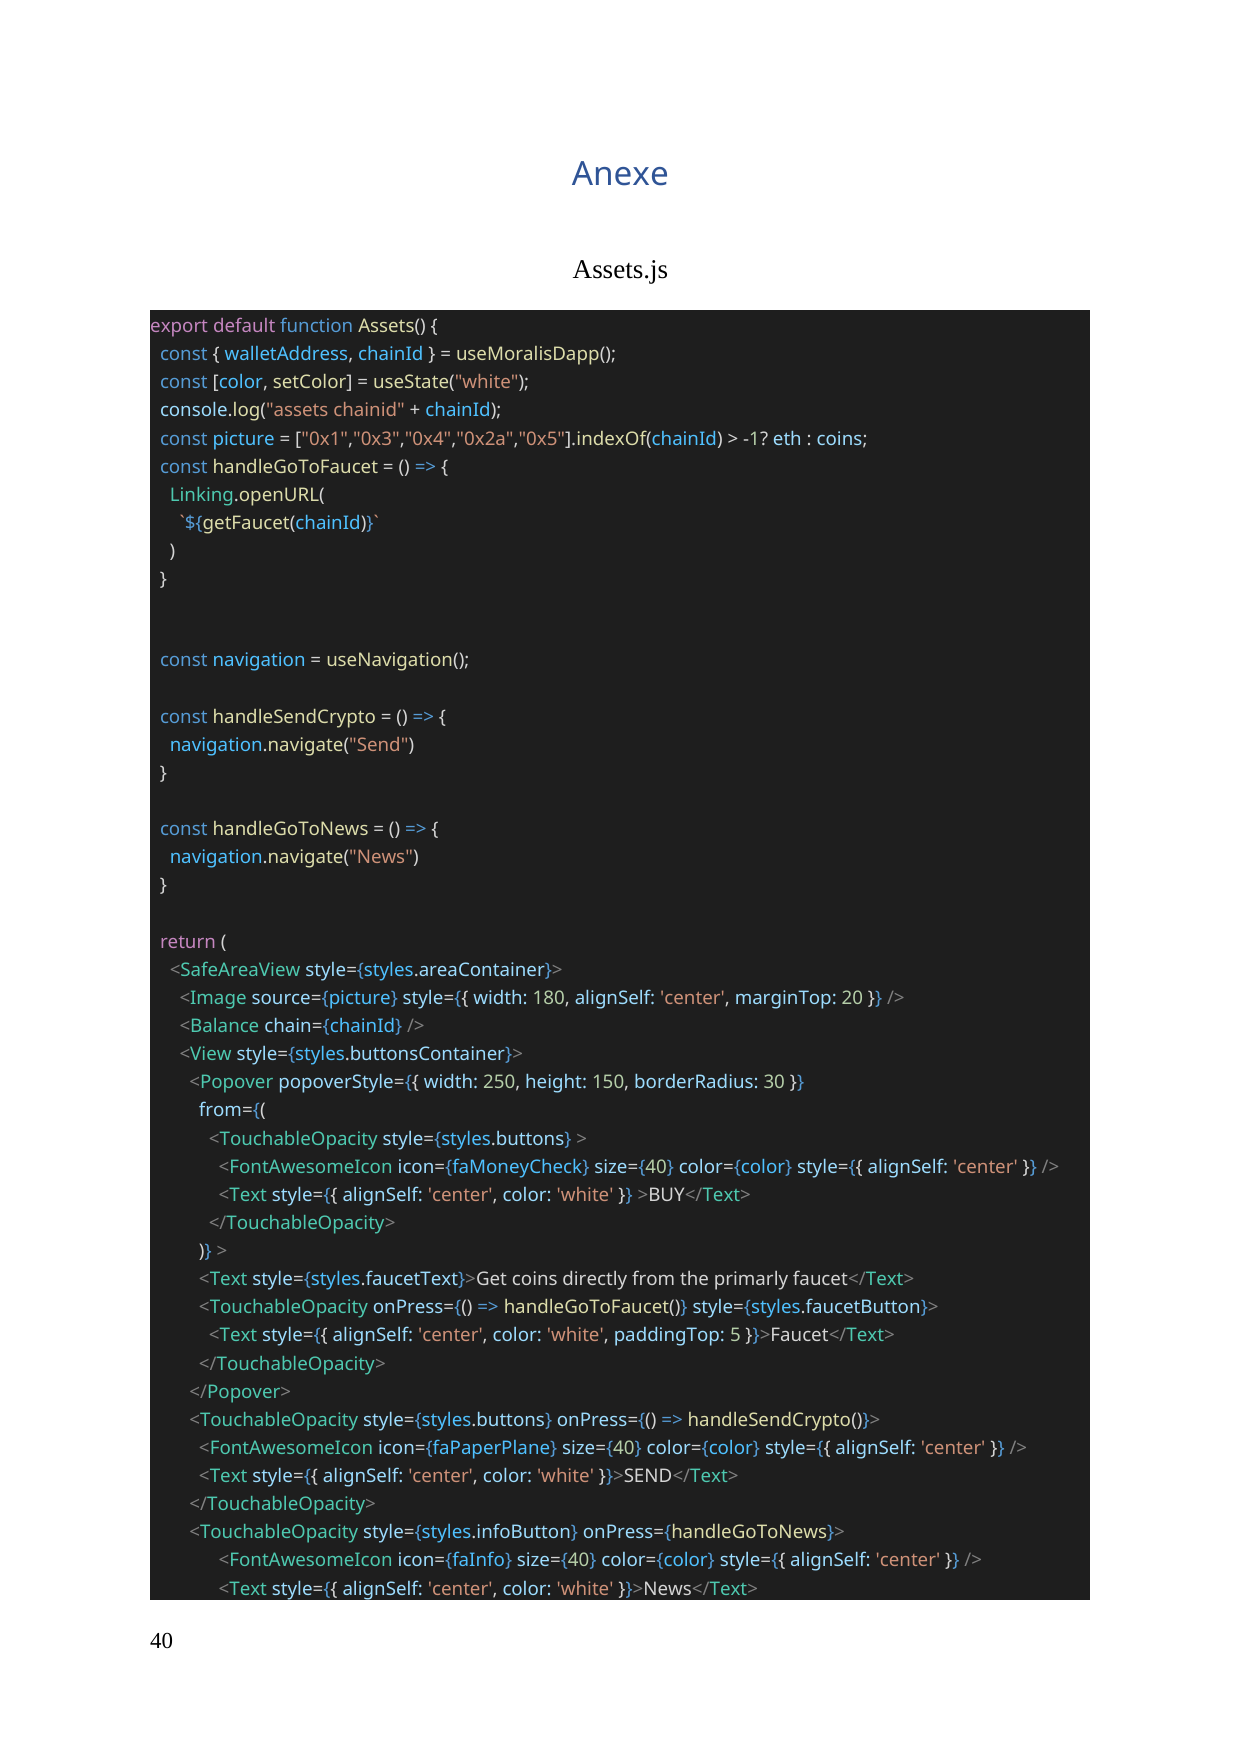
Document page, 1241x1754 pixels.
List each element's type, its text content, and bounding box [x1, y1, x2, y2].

text const handleGoToFaucet = () => { [150, 450, 1090, 478]
text const [color, setColor] = useState("white"); [150, 366, 1090, 394]
text <TouchableOpacity style={styles.infoButton} onPress={handleGoToNews}> [150, 1516, 1090, 1544]
text Linking.openURL( [150, 478, 1090, 507]
text } [150, 563, 1090, 591]
text export default function Assets() { [150, 310, 1090, 338]
text `${getFaucet(chainId)}` [150, 507, 1090, 535]
text <TouchableOpacity style={styles.buttons} onPress={() => handleSendCrypto()}> [150, 1403, 1090, 1432]
text <Balance chain={chainId} /> [150, 1010, 1090, 1038]
text const picture = ["0x1","0x3","0x4","0x2a","0x5"].indexOf(chainId) > -1? eth : coins; [150, 422, 1090, 450]
text <Text style={{ alignSelf: 'center', color: 'white' }}>SEND</Text> [150, 1460, 1090, 1488]
text const handleSendCrypto = () => { [150, 700, 1090, 728]
subtitle Anexe [150, 150, 1090, 195]
text <View style={styles.buttonsContainer}> [150, 1038, 1090, 1066]
text <TouchableOpacity onPress={() => handleGoToFaucet()} style={styles.faucetButton}> [150, 1291, 1090, 1319]
text <FontAwesomeIcon icon={faMoneyCheck} size={40} color={color} style={{ alignSelf: 'center' }} /> [150, 1150, 1090, 1178]
text </Popover> [150, 1375, 1090, 1403]
text <Text style={{ alignSelf: 'center', color: 'white' }}>News</Text> [150, 1572, 1090, 1600]
text <SafeAreaView style={styles.areaContainer}> [150, 953, 1090, 982]
text <Text style={{ alignSelf: 'center', color: 'white', paddingTop: 5 }}>Faucet</Text> [150, 1319, 1090, 1347]
text from={( [150, 1094, 1090, 1122]
text <Popover popoverStyle={{ width: 250, height: 150, borderRadius: 30 }} [150, 1066, 1090, 1094]
text <Text style={styles.faucetText}>Get coins directly from the primarly faucet</Text> [150, 1263, 1090, 1291]
text <TouchableOpacity style={styles.buttons} > [150, 1122, 1090, 1150]
text const navigation = useNavigation(); [150, 644, 1090, 672]
text } [150, 869, 1090, 897]
text navigation.navigate("News") [150, 841, 1090, 869]
text <FontAwesomeIcon icon={faInfo} size={40} color={color} style={{ alignSelf: 'center' }} /> [150, 1544, 1090, 1572]
text ) [150, 535, 1090, 563]
text const handleGoToNews = () => { [150, 813, 1090, 841]
text Assets.js [150, 253, 1090, 284]
text console.log("assets chainid" + chainId); [150, 394, 1090, 422]
text )} > [150, 1235, 1090, 1263]
text <Image source={picture} style={{ width: 180, alignSelf: 'center', marginTop: 20 }} /> [150, 982, 1090, 1010]
text </TouchableOpacity> [150, 1207, 1090, 1235]
text const { walletAddress, chainId } = useMoralisDapp(); [150, 338, 1090, 366]
text <Text style={{ alignSelf: 'center', color: 'white' }} >BUY</Text> [150, 1178, 1090, 1207]
text </TouchableOpacity> [150, 1347, 1090, 1375]
text </TouchableOpacity> [150, 1488, 1090, 1516]
text return ( [150, 925, 1090, 953]
text } [150, 757, 1090, 785]
text navigation.navigate("Send") [150, 728, 1090, 757]
text <FontAwesomeIcon icon={faPaperPlane} size={40} color={color} style={{ alignSelf: 'center' }} /> [150, 1432, 1090, 1460]
